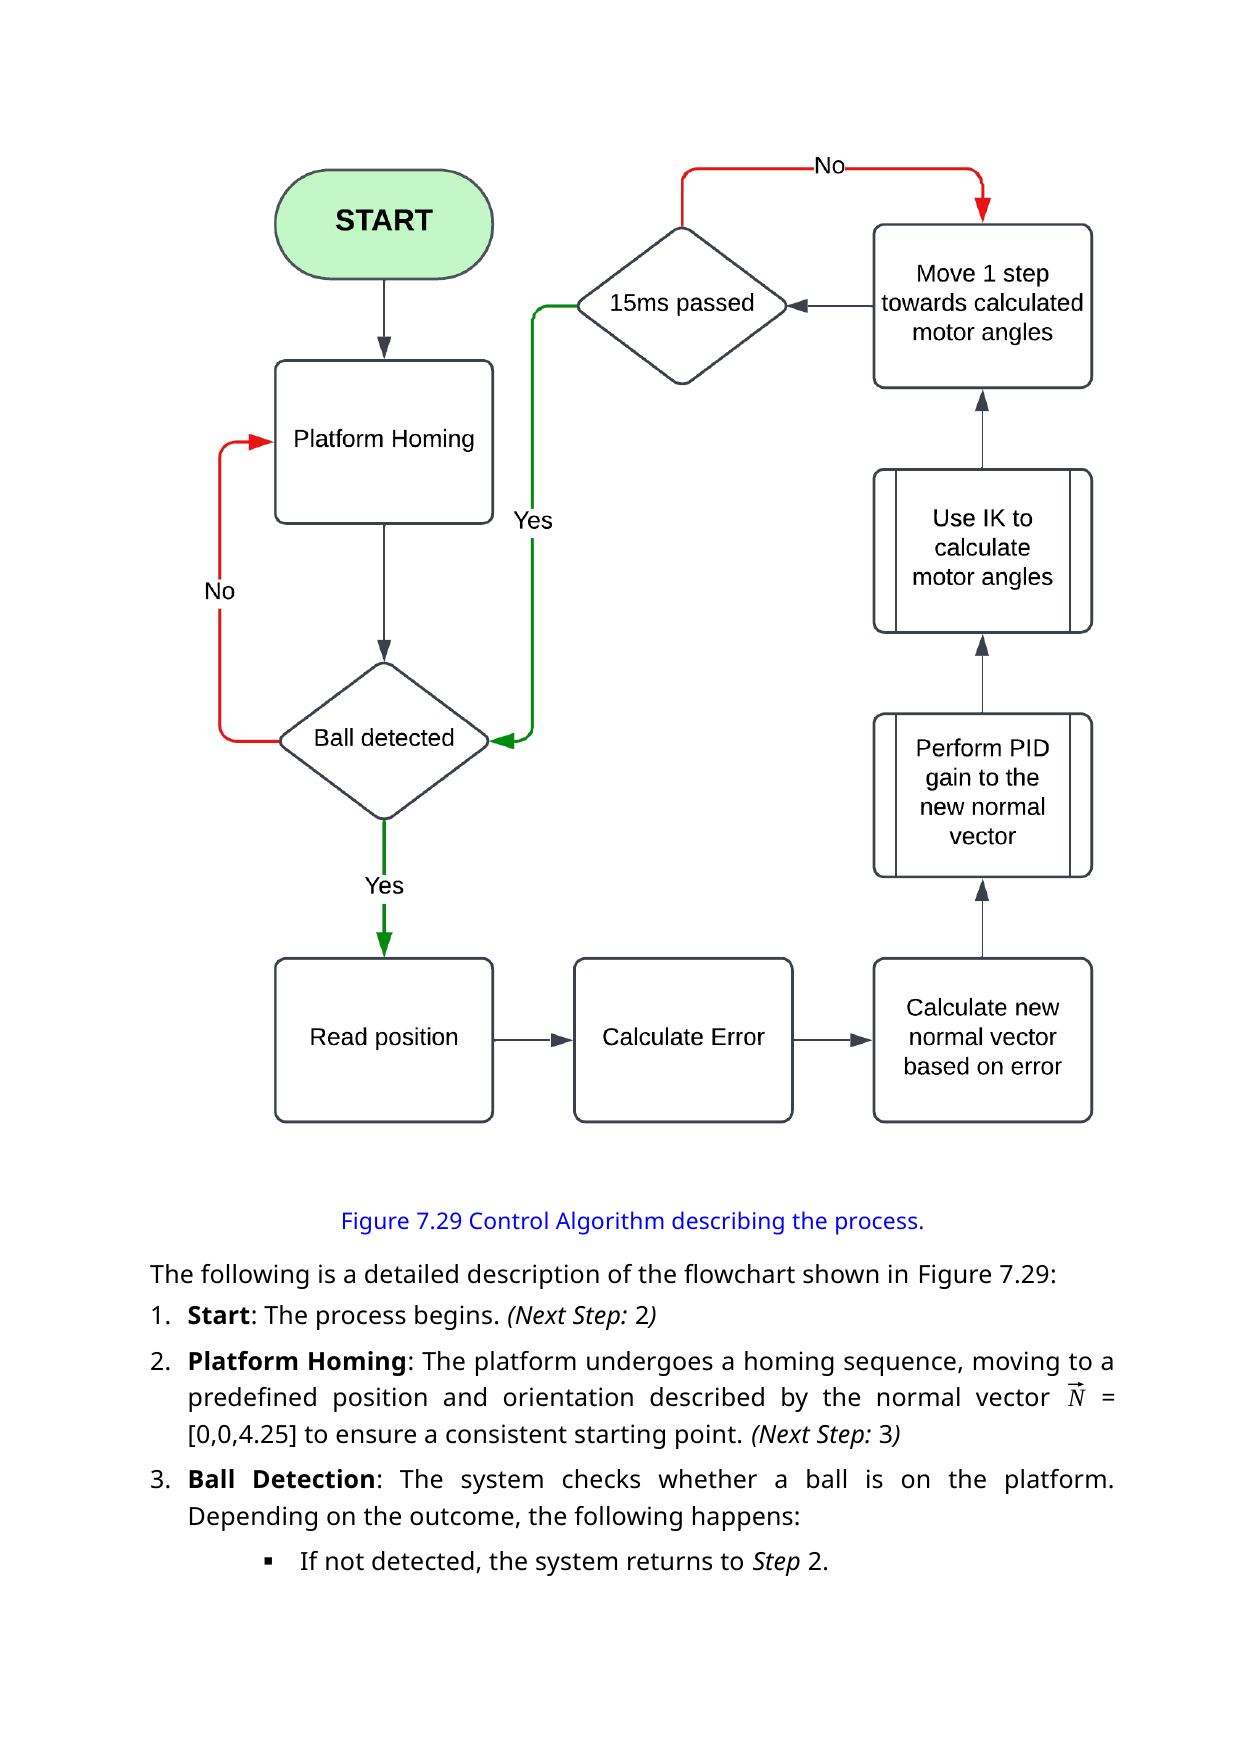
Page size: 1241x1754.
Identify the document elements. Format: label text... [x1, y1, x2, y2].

list Start: The process begins. (Next Step: 2) [150, 1298, 1116, 1332]
picture [150, 140, 1146, 1176]
list Platform Homing: The platform undergoes a homing sequence, moving to a predefined position and orientation described by the normal vector = [0,0,4.25] to ensure a consistent starting point. (Next Step: 3) [150, 1343, 1116, 1451]
list If not detected, the system returns to Step 2. [262, 1544, 1116, 1578]
list Ball Detection: The system checks whether a ball is on the platform. Depending on the outcome, the following happens: [150, 1462, 1116, 1533]
